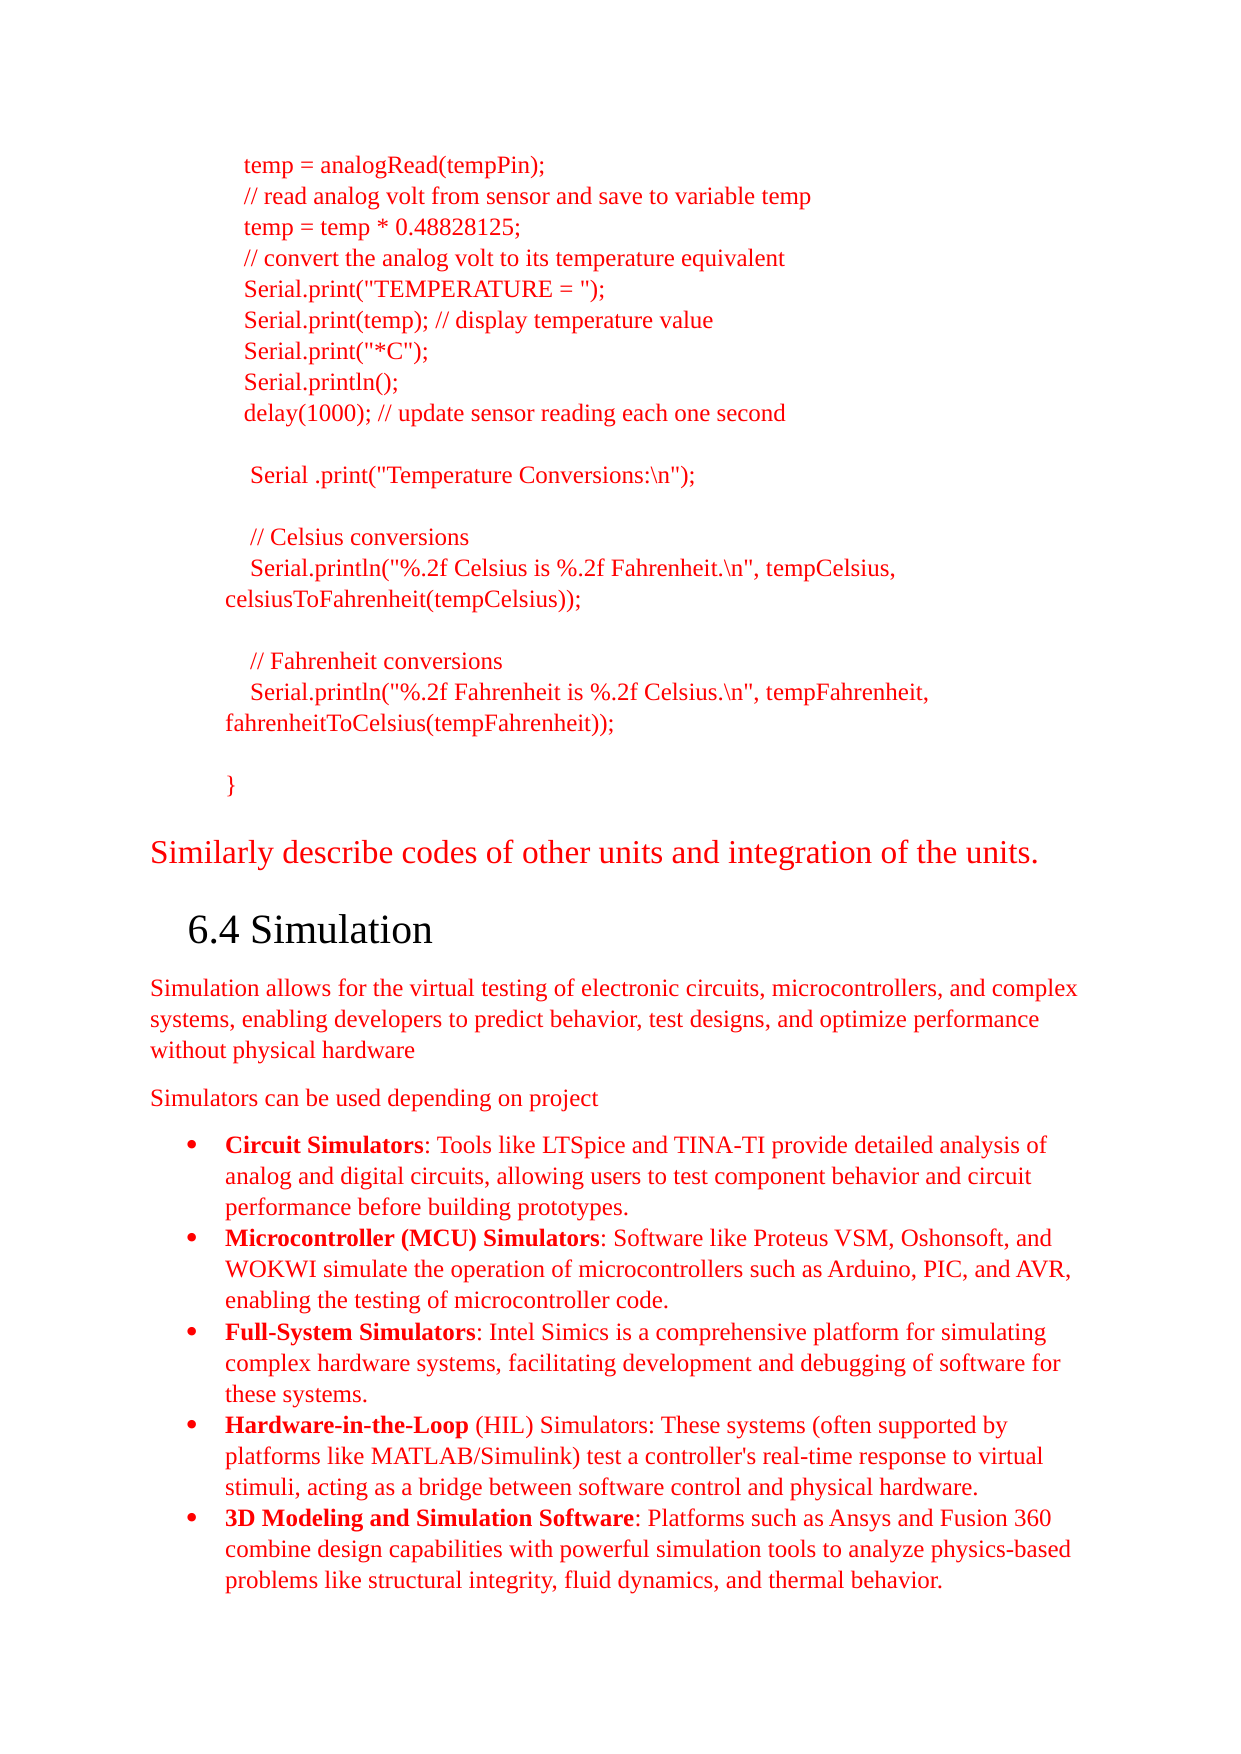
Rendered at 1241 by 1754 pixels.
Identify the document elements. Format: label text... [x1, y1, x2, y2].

text // Fahrenheit conversions [225, 646, 1090, 674]
text Serial.println(); [225, 367, 1090, 396]
text // read analog volt from sensor and save to variable temp [225, 181, 1090, 210]
text Serial.print("TEMPERATURE = "); [225, 274, 1090, 303]
text temp = temp * 0.48828125; [225, 212, 1090, 241]
text temp = analogRead(tempPin); [225, 150, 1090, 179]
list Microcontroller (MCU) Simulators: Software like Proteus VSM, Oshonsoft, and WOKWI simulate the operation of microcontrollers such as Arduino, PIC, and AVR, enabling the testing of microcontroller code. [187, 1223, 1090, 1314]
text Simulation allows for the virtual testing of electronic circuits, microcontrollers, and complex systems, enabling developers to predict behavior, test designs, and optimize performance without physical hardware [150, 973, 1090, 1064]
text Simulators can be used depending on project [150, 1083, 1090, 1111]
list Circuit Simulators: Tools like LTSpice and TINA-TI provide detailed analysis of analog and digital circuits, allowing users to test component behavior and circuit performance before building prototypes. [187, 1130, 1090, 1221]
text // Celsius conversions [225, 522, 1090, 551]
text Serial.print(temp); // display temperature value [225, 305, 1090, 334]
text // convert the analog volt to its temperature equivalent [225, 243, 1090, 272]
list Hardware-in-the-Loop (HIL) Simulators: These systems (often supported by platforms like MATLAB/Simulink) test a controller's real-time response to virtual stimuli, acting as a bridge between software control and physical hardware. [187, 1410, 1090, 1501]
text Serial.println("%.2f Fahrenheit is %.2f Celsius.\n", tempFahrenheit, fahrenheitToCelsius(tempFahrenheit)); [225, 677, 1090, 737]
text Serial.println("%.2f Celsius is %.2f Fahrenheit.\n", tempCelsius, celsiusToFahrenheit(tempCelsius)); [225, 553, 1090, 613]
text Serial .print("Temperature Conversions:\n"); [225, 460, 1090, 489]
text Similarly describe codes of other units and integration of the units. [150, 832, 1090, 870]
text } [225, 770, 1090, 799]
list Full-System Simulators: Intel Simics is a comprehensive platform for simulating complex hardware systems, facilitating development and debugging of software for these systems. [187, 1317, 1090, 1407]
text delay(1000); // update sensor reading each one second [225, 398, 1090, 427]
list 3D Modeling and Simulation Software: Platforms such as Ansys and Fusion 360 combine design capabilities with powerful simulation tools to analyze physics-based problems like structural integrity, fluid dynamics, and thermal behavior. [187, 1503, 1090, 1594]
text Serial.print("*C"); [225, 336, 1090, 365]
list Simulation [187, 904, 1090, 952]
